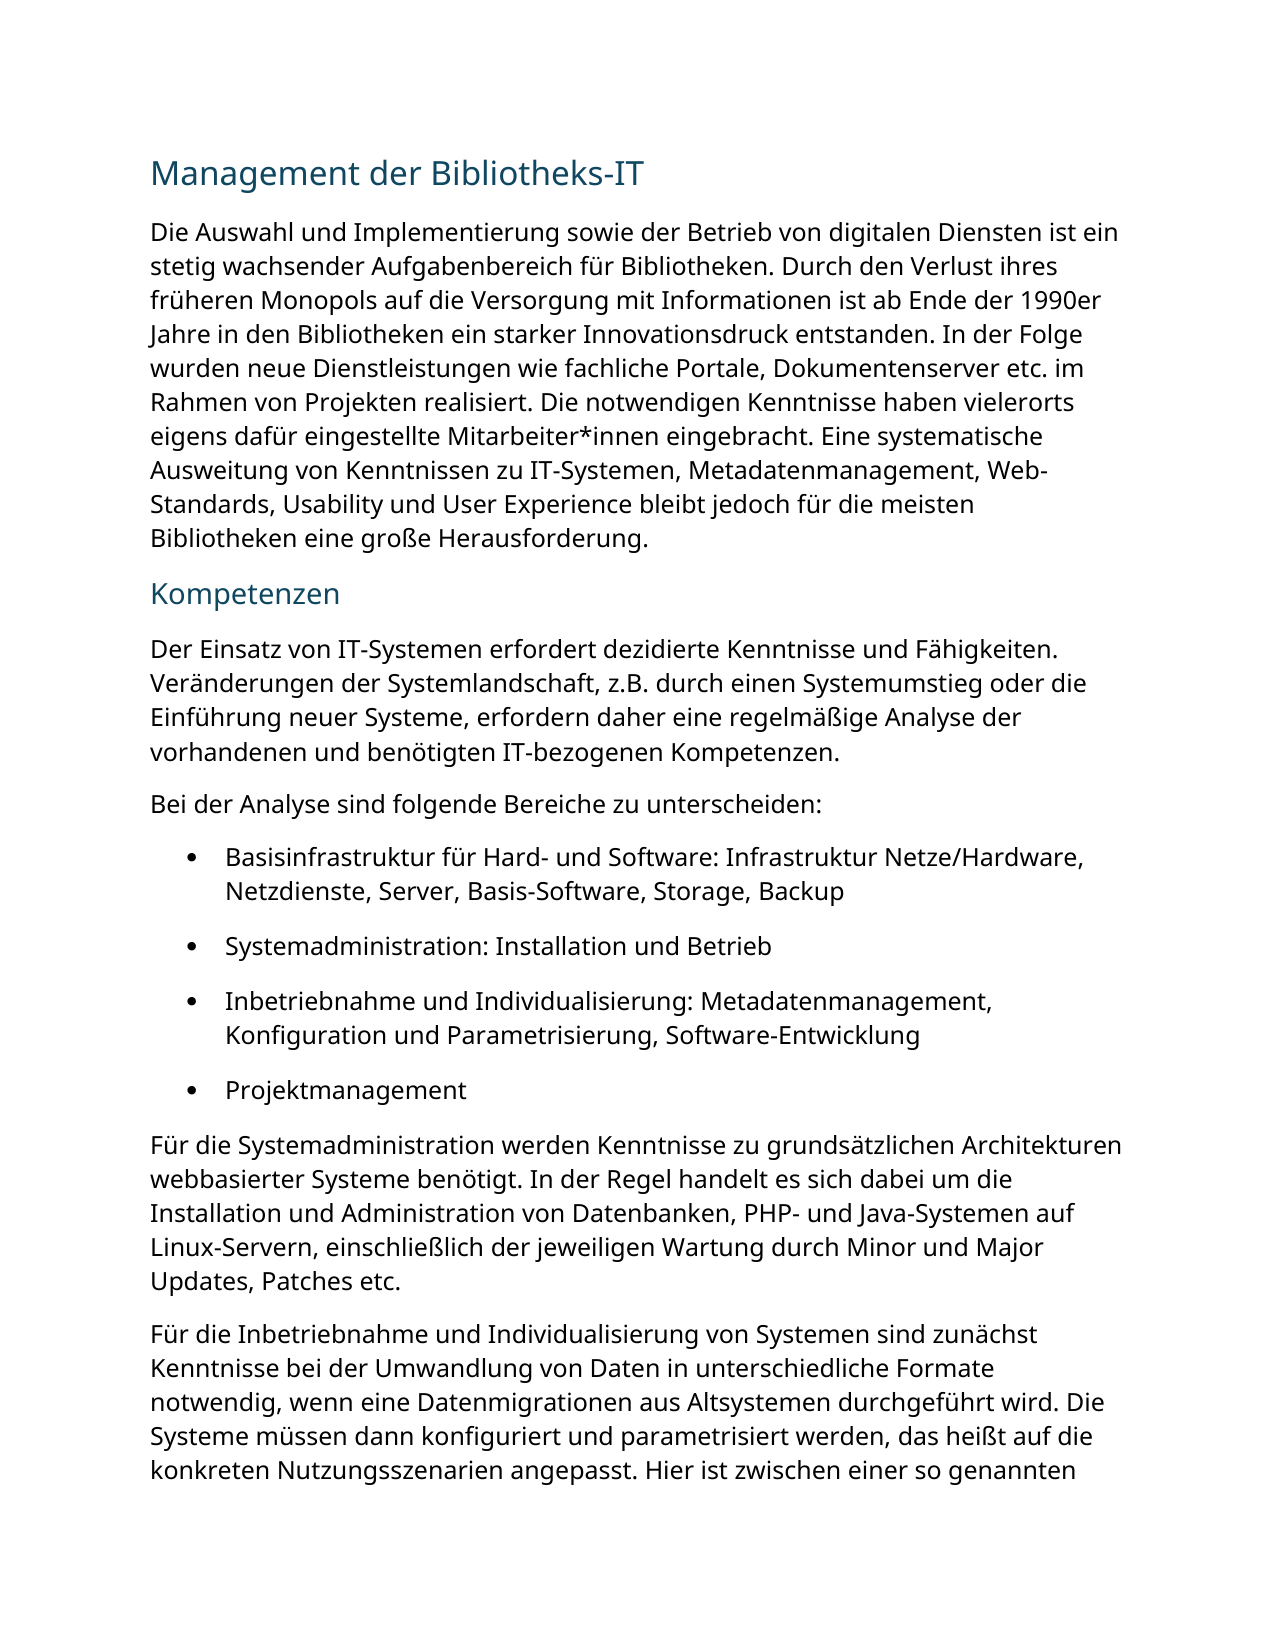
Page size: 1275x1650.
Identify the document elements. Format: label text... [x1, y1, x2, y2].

list Inbetriebnahme und Individualisierung: Metadatenmanagement, Konfiguration und Parametrisierung, Software-Entwicklung [187, 984, 1125, 1052]
text Bei der Analyse sind folgende Bereiche zu unterscheiden: [150, 787, 1125, 821]
list Systemadministration: Installation und Betrieb [187, 929, 1125, 963]
text Die Auswahl und Implementierung sowie der Betrieb von digitalen Diensten ist ein stetig wachsender Aufgabenbereich für Bibliotheken. Durch den Verlust ihres früheren Monopols auf die Versorgung mit Informationen ist ab Ende der 1990er Jahre in den Bibliotheken ein starker Innovationsdruck entstanden. In der Folge wurden neue Dienstleistungen wie fachliche Portale, Dokumentenserver etc. im Rahmen von Projekten realisiert. Die notwendigen Kenntnisse haben vielerorts eigens dafür eingestellte Mitarbeiter*innen eingebracht. Eine systematische Ausweitung von Kenntnissen zu IT-Systemen, Metadatenmanagement, Web-Standards, Usability und User Experience bleibt jedoch für die meisten Bibliotheken eine große Herausforderung. [150, 214, 1125, 555]
list Basisinfrastruktur für Hard- und Software: Infrastruktur Netze/Hardware, Netzdienste, Server, Basis-Software, Storage, Backup [187, 840, 1125, 908]
list Projektmanagement [187, 1073, 1125, 1107]
subtitle Management der Bibliotheks-IT [150, 150, 1125, 195]
text Für die Systemadministration werden Kenntnisse zu grundsätzlichen Architekturen webbasierter Systeme benötigt. In der Regel handelt es sich dabei um die Installation und Administration von Datenbanken, PHP- und Java-Systemen auf Linux-Servern, einschließlich der jeweiligen Wartung durch Minor und Major Updates, Patches etc. [150, 1127, 1125, 1298]
subtitle Kompetenzen [150, 573, 1125, 613]
text Der Einsatz von IT-Systemen erfordert dezidierte Kenntnisse und Fähigkeiten. Veränderungen der Systemlandschaft, z.B. durch einen Systemumstieg oder die Einführung neuer Systeme, erfordern daher eine regelmäßige Analyse der vorhandenen und benötigten IT-bezogenen Kompetenzen. [150, 632, 1125, 768]
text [150, 1317, 1125, 1487]
